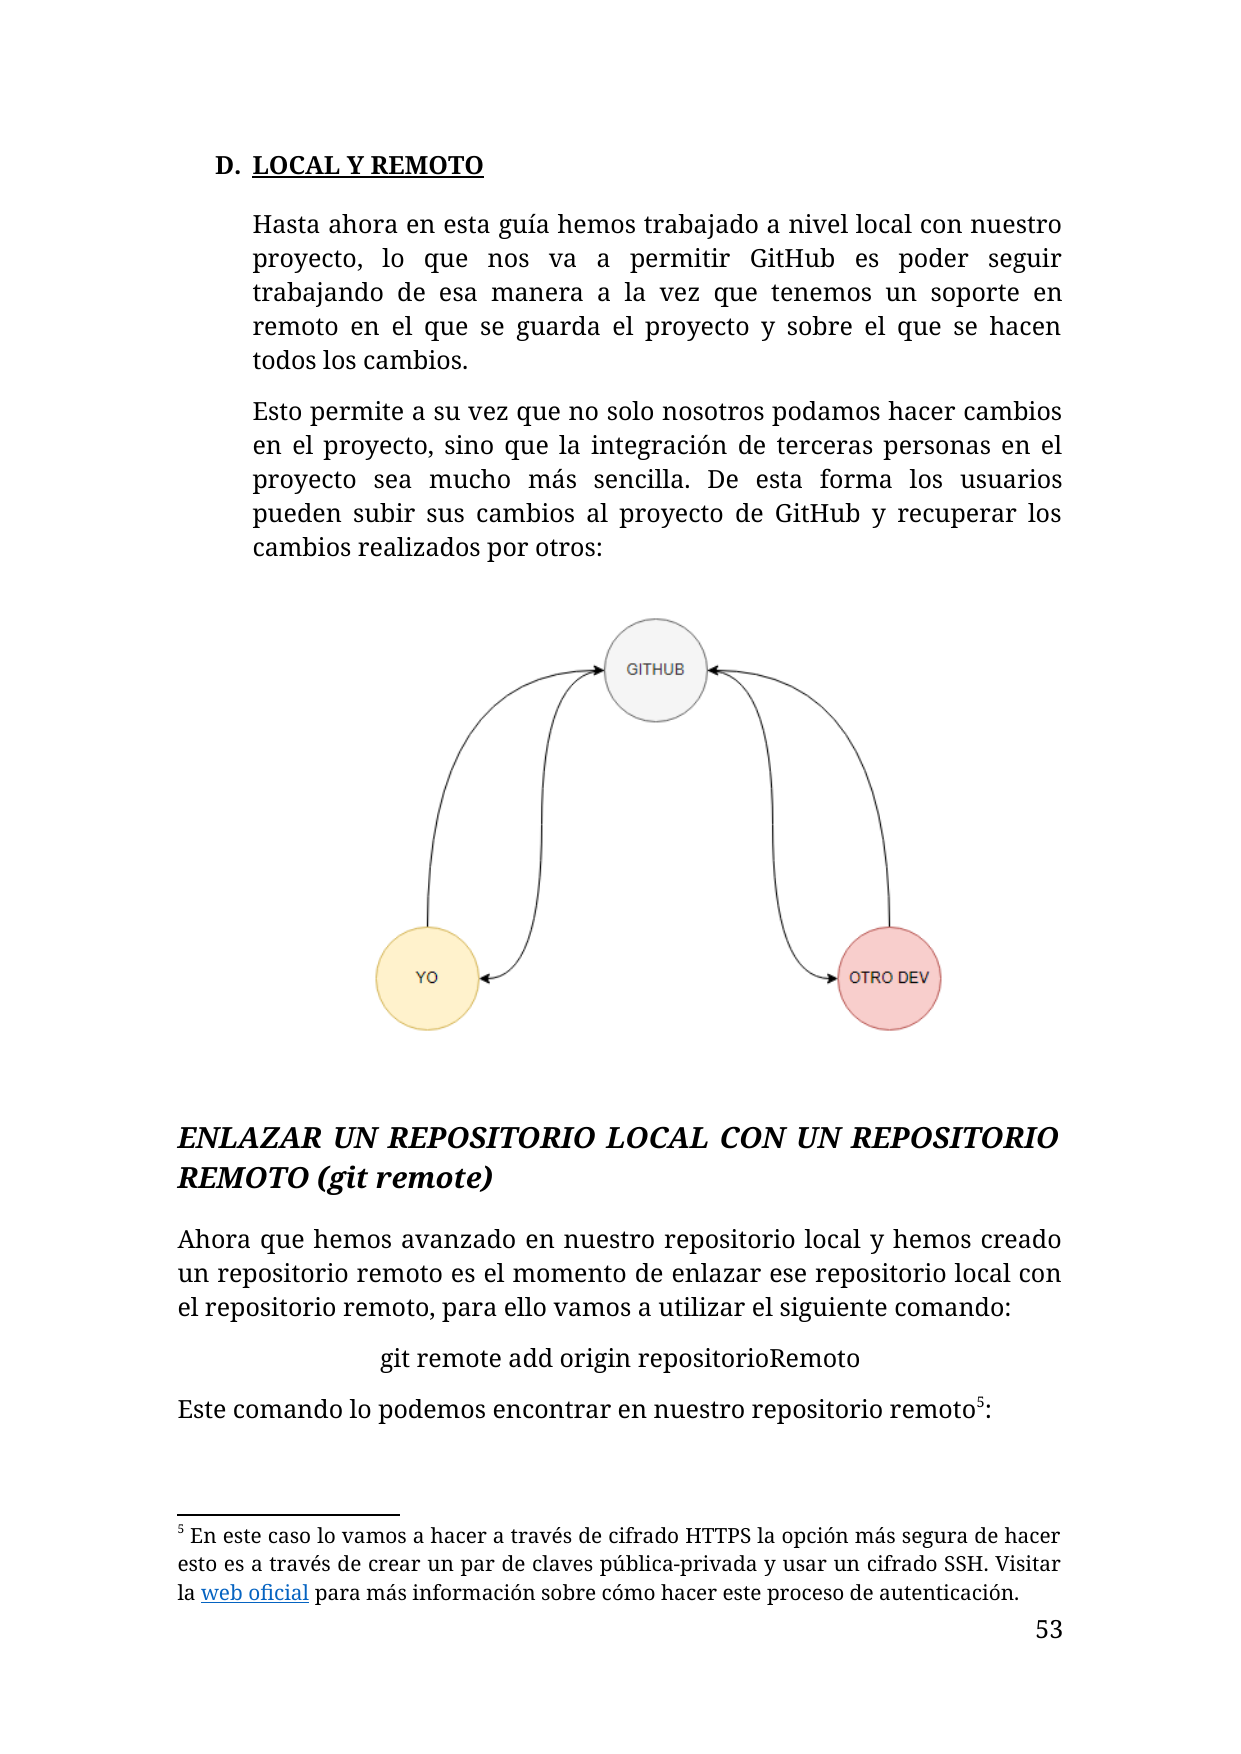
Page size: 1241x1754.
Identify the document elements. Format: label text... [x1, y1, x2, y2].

text Ahora que hemos avanzado en nuestro repositorio local y hemos creado un repositorio remoto es el momento de enlazar ese repositorio local con el repositorio remoto, para ello vamos a utilizar el siguiente comando: [177, 1222, 1063, 1324]
subtitle LOCAL Y REMOTO [215, 148, 1063, 182]
text Esto permite a su vez que no solo nosotros podamos hacer cambios en el proyecto, sino que la integración de terceras personas en el proyecto sea mucho más sencilla. De esta forma los usuarios pueden subir sus cambios al proyecto de GitHub y recuperar los cambios realizados por otros: [252, 394, 1063, 564]
picture [368, 580, 948, 1068]
text Este comando lo podemos encontrar en nuestro repositorio remoto: [177, 1392, 1063, 1426]
text Hasta ahora en esta guía hemos trabajado a nivel local con nuestro proyecto, lo que nos va a permitir GitHub es poder seguir trabajando de esa manera a la vez que tenemos un soporte en remoto en el que se guarda el proyecto y sobre el que se hacen todos los cambios. [252, 207, 1063, 377]
subtitle ENLAZAR UN REPOSITORIO LOCAL CON UN REPOSITORIO REMOTO (git remote) [177, 1118, 1063, 1197]
text git remote add origin repositorioRemoto [177, 1341, 1063, 1375]
